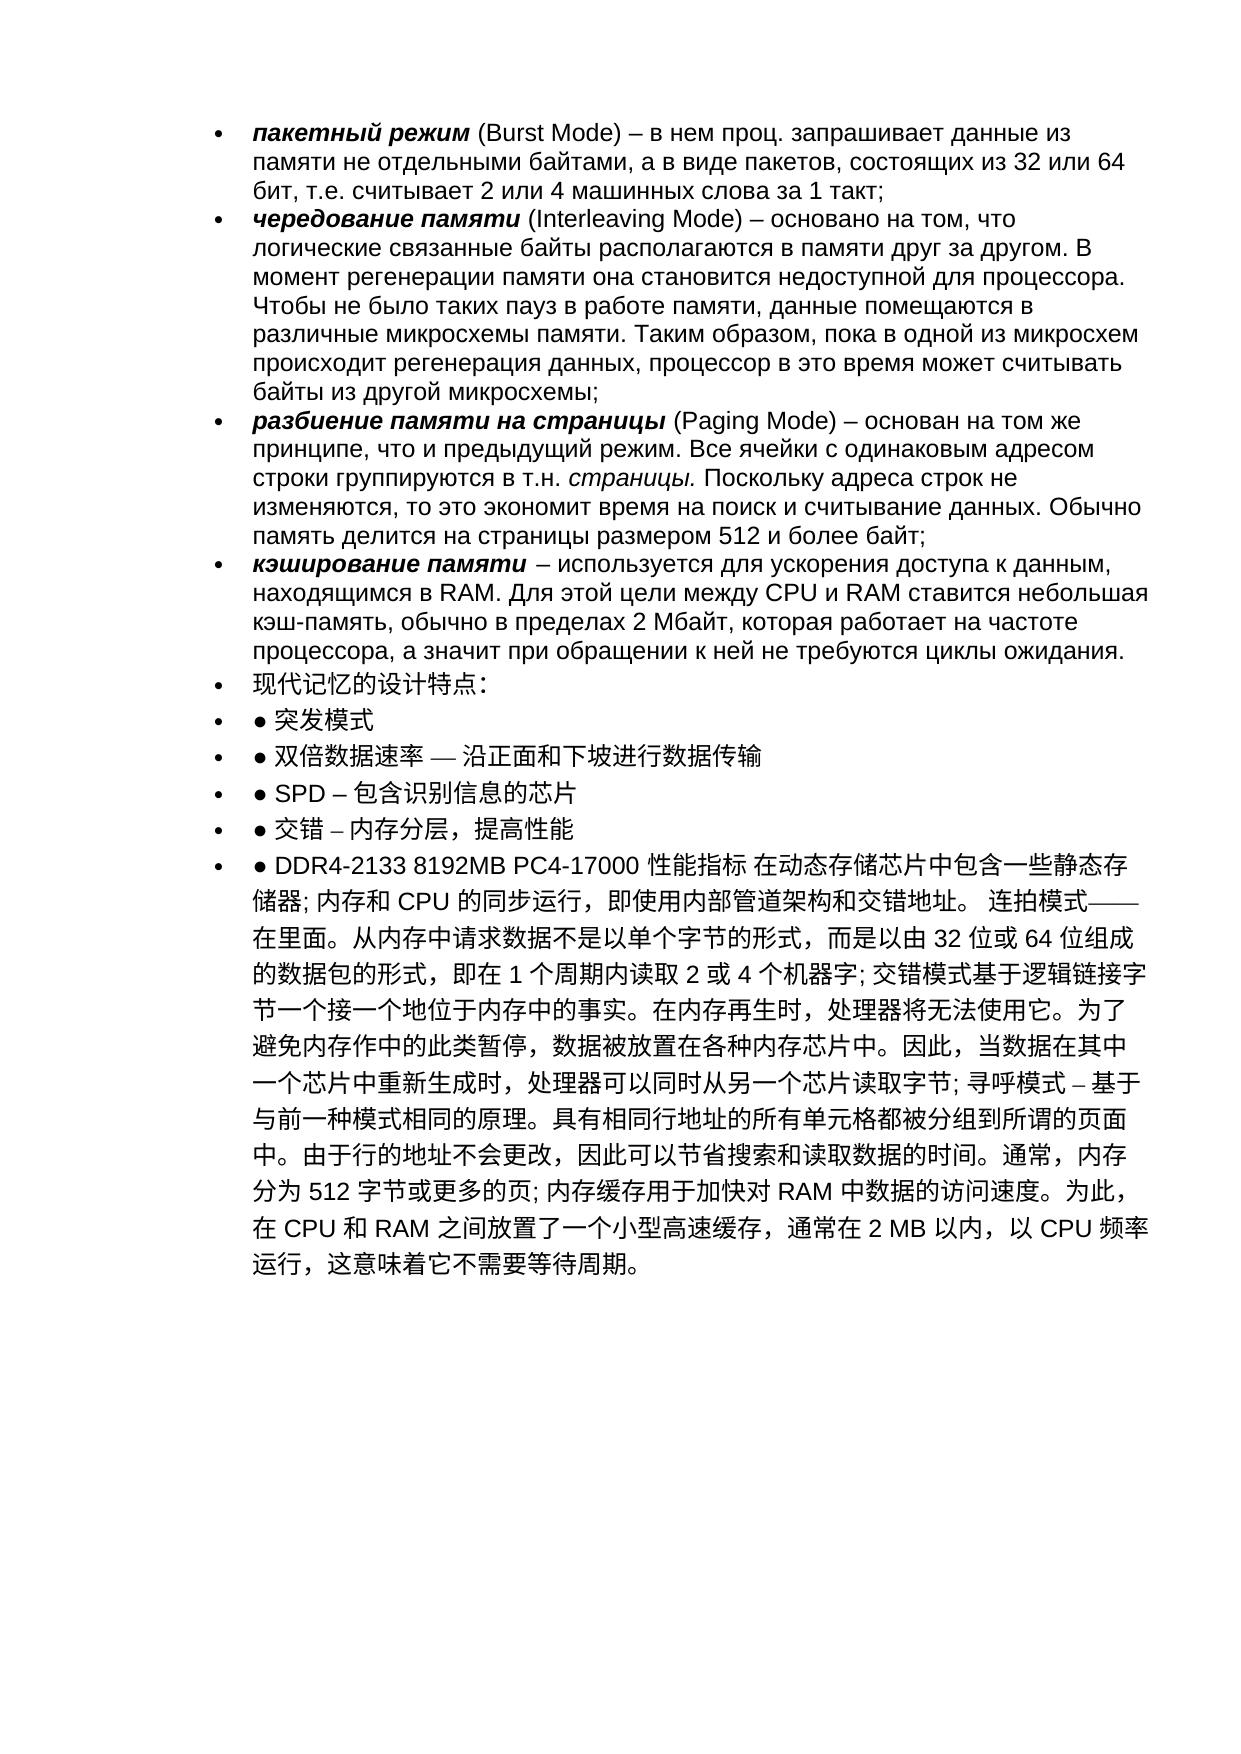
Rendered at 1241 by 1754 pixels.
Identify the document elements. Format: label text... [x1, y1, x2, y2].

list разбиение памяти на страницы (Paging Mode) – основан на том же принципе, что и предыдущий режим. Все ячейки с одинаковым адресом строки группируются в т.н. страницы. Поскольку адреса строк не изменяются, то это экономит время на поиск и считывание данных. Обычно память делится на страницы размером 512 и более байт; [215, 406, 1152, 549]
list пакетный режим (Burst Mode) – в нем проц. запрашивает данные из памяти не отдельными байтами, а в виде пакетов, состоящих из 32 или 64 бит, т.е. считывает 2 или 4 машинных слова за 1 такт; [215, 118, 1152, 204]
list чередование памяти (Interleaving Mode) – основано на том, что логические связанные байты располагаются в памяти друг за другом. В момент регенерации памяти она становится недоступной для процессора. Чтобы не было таких пауз в работе памяти, данные помещаются в различные микросхемы памяти. Таким образом, пока в одной из микросхем происходит регенерация данных, процессор в это время может считывать байты из другой микросхемы; [215, 204, 1152, 406]
list ● 突发模式 [215, 701, 1152, 737]
list ● 双倍数据速率 — 沿正面和下坡进行数据传输 [215, 737, 1152, 773]
list 现代记忆的设计特点： [215, 664, 1152, 701]
list ● DDR4-2133 8192MB PC4-17000 性能指标 在动态存储芯片中包含一些静态存储器; 内存和 CPU 的同步运行，即使用内部管道架构和交错地址。 连拍模式——在里面。从内存中请求数据不是以单个字节的形式，而是以由 32 位或 64 位组成的数据包的形式，即在 1 个周期内读取 2 或 4 个机器字; 交错模式基于逻辑链接字节一个接一个地位于内存中的事实。在内存再生时，处理器将无法使用它。为了避免内存作中的此类暂停，数据被放置在各种内存芯片中。因此，当数据在其中一个芯片中重新生成时，处理器可以同时从另一个芯片读取字节; 寻呼模式 – 基于与前一种模式相同的原理。具有相同行地址的所有单元格都被分组到所谓的页面中。由于行的地址不会更改，因此可以节省搜索和读取数据的时间。通常，内存分为 512 字节或更多的页; 内存缓存用于加快对 RAM 中数据的访问速度。为此，在 CPU 和 RAM 之间放置了一个小型高速缓存，通常在 2 MB 以内，以 CPU 频率运行，这意味着它不需要等待周期。 [215, 846, 1152, 1281]
list кэширование памяти – используется для ускорения доступа к данным, находящимся в RAM. Для этой цели между CPU и RAM ставится небольшая кэш-память, обычно в пределах 2 Мбайт, которая работает на частоте процессора, а значит при обращении к ней не требуются циклы ожидания. [215, 549, 1152, 664]
list ● SPD – 包含识别信息的芯片 [215, 773, 1152, 809]
list ● 交错 – 内存分层，提高性能 [215, 809, 1152, 846]
